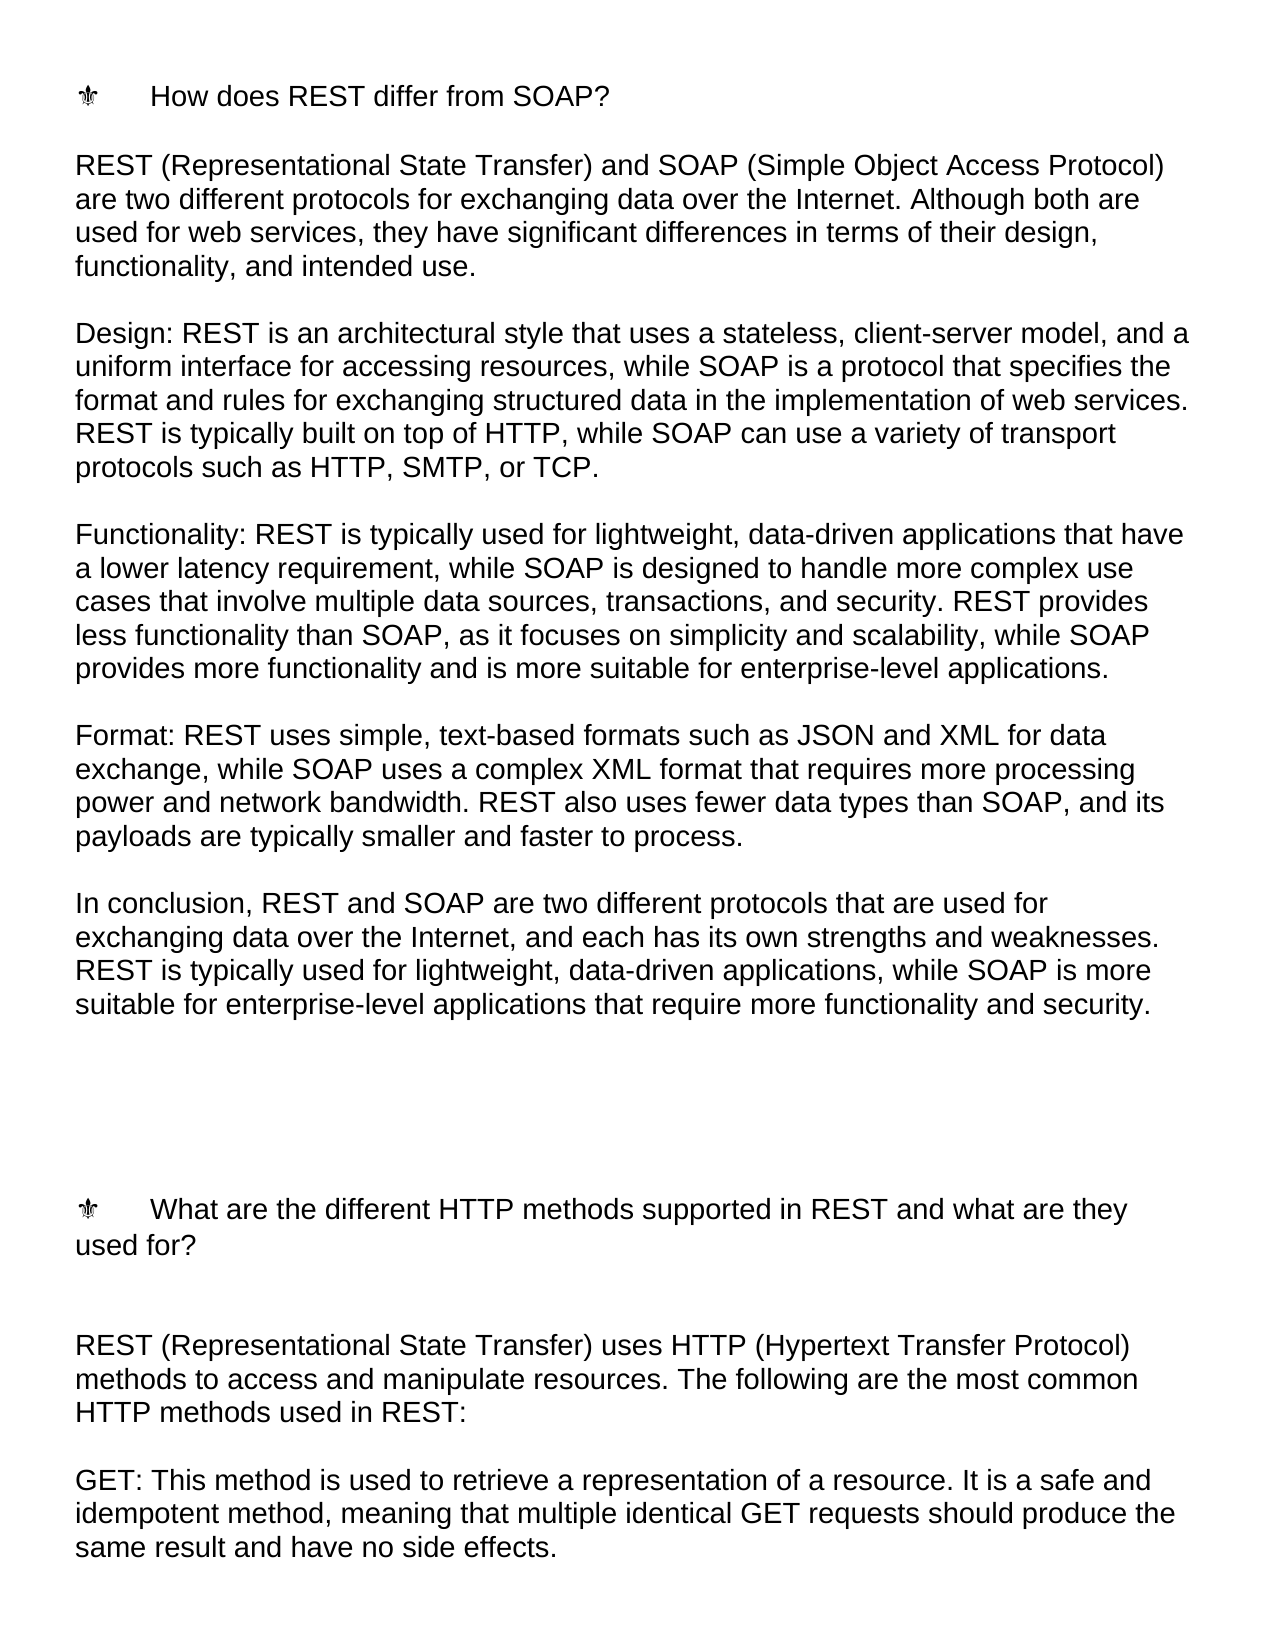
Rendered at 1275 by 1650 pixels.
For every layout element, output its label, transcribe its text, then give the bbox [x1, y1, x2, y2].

text Design: REST is an architectural style that uses a stateless, client-server model, and a uniform interface for accessing resources, while SOAP is a protocol that specifies the format and rules for exchanging structured data in the implementation of web services. REST is typically built on top of HTTP, while SOAP can use a variety of transport protocols such as HTTP, SMTP, or TCP. [75, 316, 1200, 484]
text ⚜️ What are the different HTTP methods supported in REST and what are they used for? [75, 1188, 1200, 1261]
text REST (Representational State Transfer) and SOAP (Simple Object Access Protocol) are two different protocols for exchanging data over the Internet. Although both are used for web services, they have significant differences in terms of their design, functionality, and intended use. [75, 148, 1200, 282]
text GET: This method is used to retrieve a representation of a resource. It is a safe and idempotent method, meaning that multiple identical GET requests should produce the same result and have no side effects. [75, 1462, 1200, 1563]
text REST (Representational State Transfer) uses HTTP (Hypertext Transfer Protocol) methods to access and manipulate resources. The following are the most common HTTP methods used in REST: [75, 1328, 1200, 1429]
text Format: REST uses simple, text-based formats such as JSON and XML for data exchange, while SOAP uses a complex XML format that requires more processing power and network bandwidth. REST also uses fewer data types than SOAP, and its payloads are typically smaller and faster to process. [75, 718, 1200, 853]
text In conclusion, REST and SOAP are two different protocols that are used for exchanging data over the Internet, and each has its own strengths and weaknesses. REST is typically used for lightweight, data-driven applications, while SOAP is more suitable for enterprise-level applications that require more functionality and security. [75, 886, 1200, 1020]
text ⚜️ How does REST differ from SOAP? [75, 75, 1200, 115]
text Functionality: REST is typically used for lightweight, data-driven applications that have a lower latency requirement, while SOAP is designed to handle more complex use cases that involve multiple data sources, transactions, and security. REST provides less functionality than SOAP, as it focuses on simplicity and scalability, while SOAP provides more functionality and is more suitable for enterprise-level applications. [75, 517, 1200, 685]
